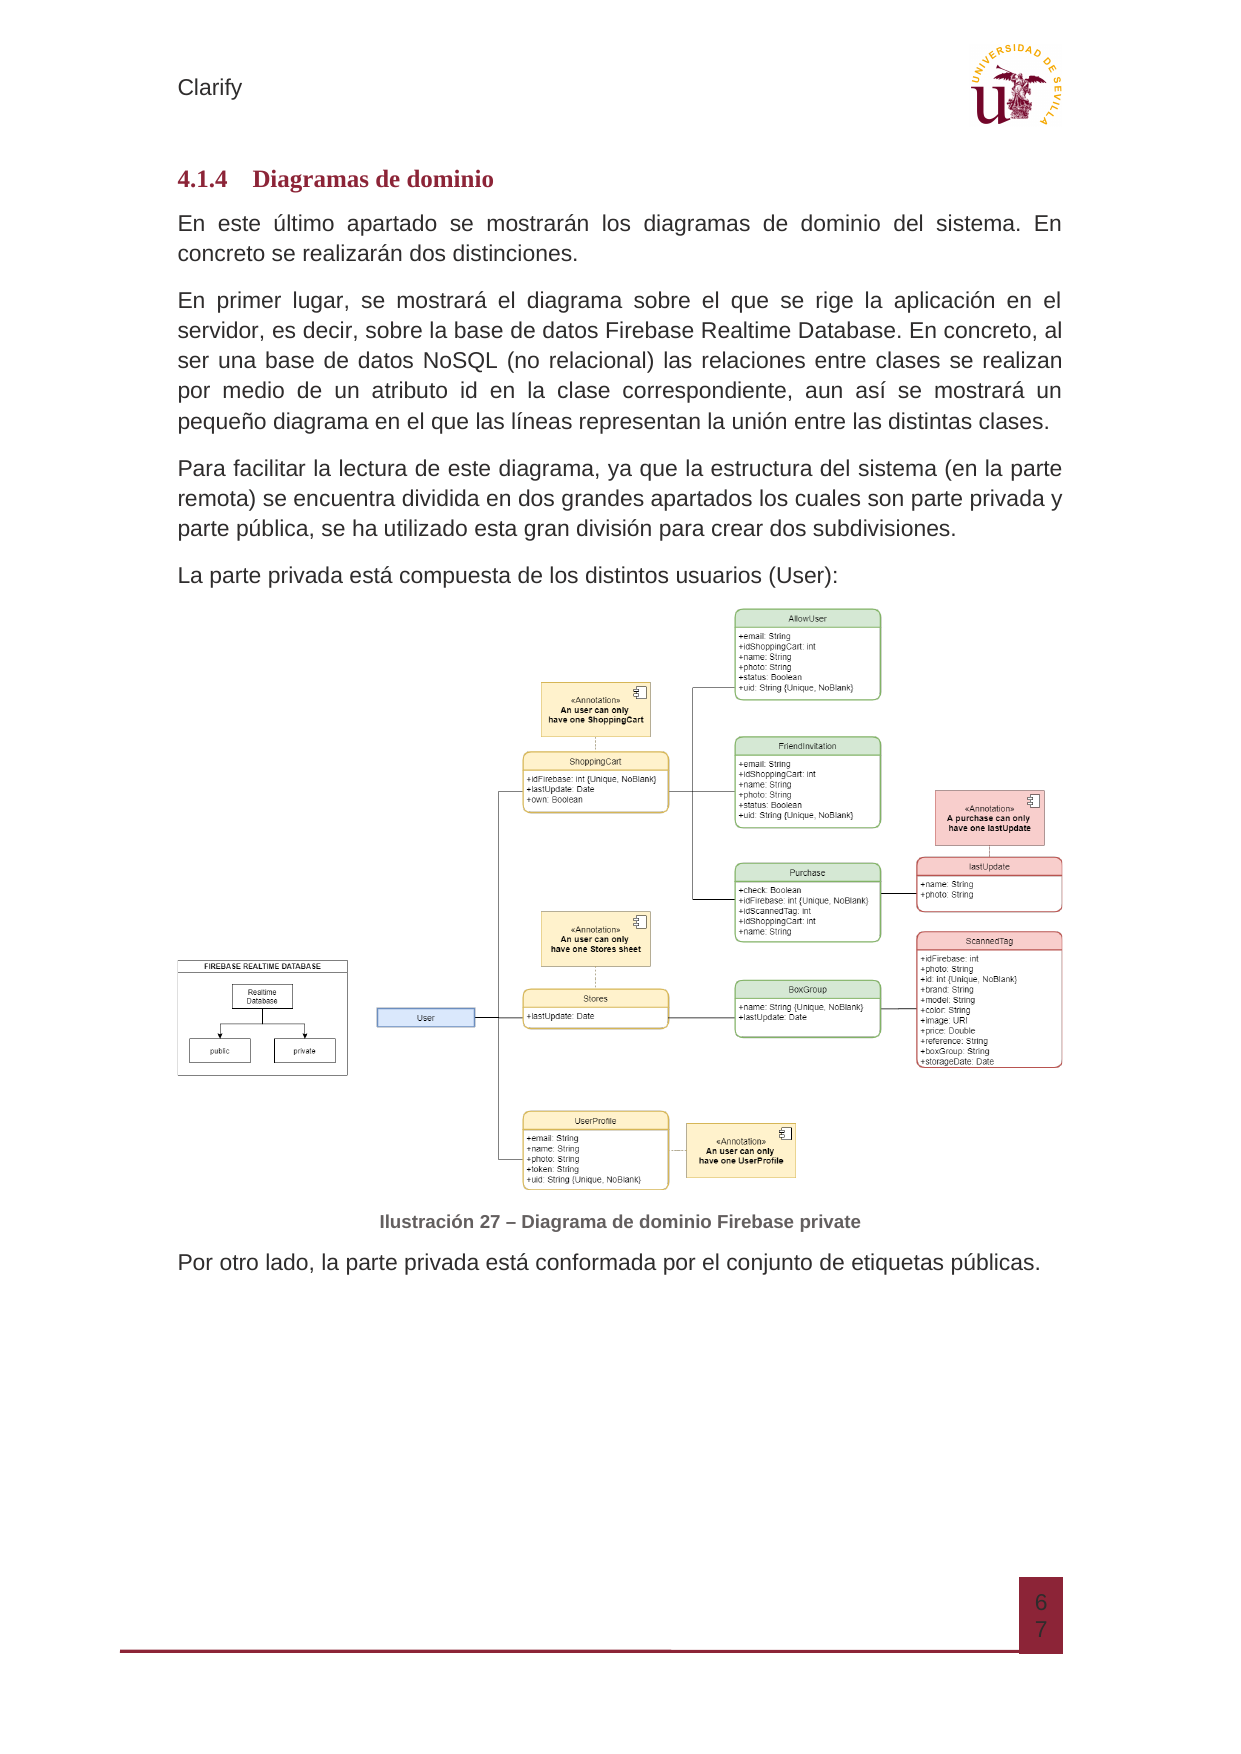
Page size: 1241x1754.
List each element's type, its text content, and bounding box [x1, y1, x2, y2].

text Por otro lado, la parte privada está conformada por el conjunto de etiquetas públicas. [177, 1249, 1063, 1275]
text Para facilitar la lectura de este diagrama, ya que la estructura del sistema (en la parte remota) se encuentra dividida en dos grandes apartados los cuales son parte privada y parte pública, se ha utilizado esta gran división para crear dos subdivisiones. [177, 454, 1063, 541]
subtitle Diagramas de dominio [177, 164, 1063, 193]
text En este último apartado se mostrarán los diagramas de dominio del sistema. En concreto se realizarán dos distinciones. [177, 210, 1063, 266]
text La parte privada está compuesta de los distintos usuarios (User): [177, 562, 1063, 588]
picture [969, 44, 1063, 127]
text En primer lugar, se mostrará el diagrama sobre el que se rige la aplicación en el servidor, es decir, sobre la base de datos Firebase Realtime Database. En concreto, al ser una base de datos NoSQL (no relacional) las relaciones entre clases se realizan por medio de un atributo id en la clase correspondiente, aun así se mostrará un pequeño diagrama en el que las líneas representan la unión entre las distintas clases. [177, 287, 1063, 434]
picture [177, 608, 1063, 1190]
text Ilustración 27 – Diagrama de dominio Firebase private [177, 1210, 1063, 1232]
